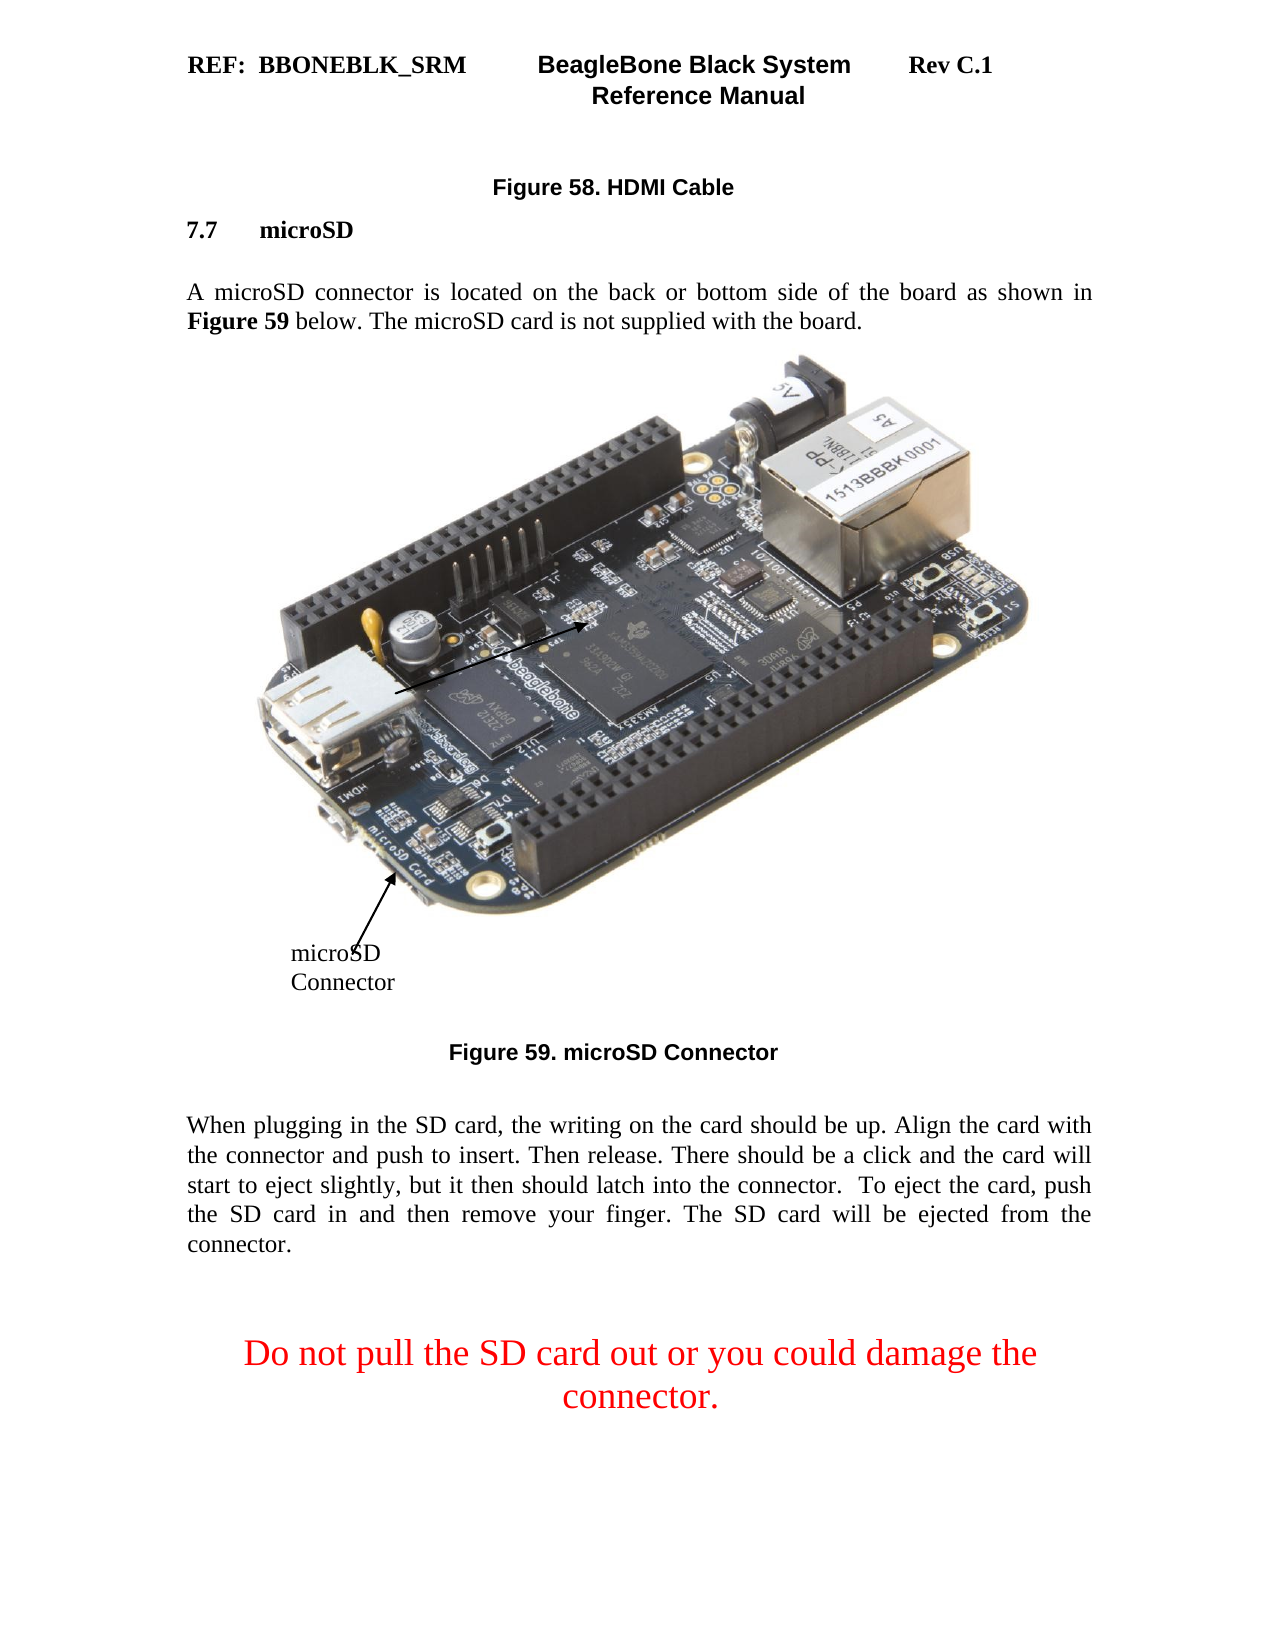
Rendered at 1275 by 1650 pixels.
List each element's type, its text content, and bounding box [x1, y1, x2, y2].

text A microSD connector is located on the back or bottom side of the board as shown in Figure 59 below. The microSD card is not supplied with the board. [186, 277, 1094, 335]
subtitle 7.7 microSD [186, 215, 1094, 243]
text Figure 58. HDMI Cable [187, 174, 1039, 201]
text When plugging in the SD card, the writing on the card should be up. Align the card with the connector and push to insert. Then release. There should be a click and the card will start to eject slightly, but it then should latch into the connector. To eject the card, push the SD card in and then remove your finger. The SD card will be ejected from the connector. [186, 1111, 1093, 1258]
picture [188, 336, 1085, 928]
subtitle Figure 59. microSD Connector [187, 1039, 1039, 1066]
text Do not pull the SD card out or you could damage the connector. [187, 1331, 1094, 1416]
